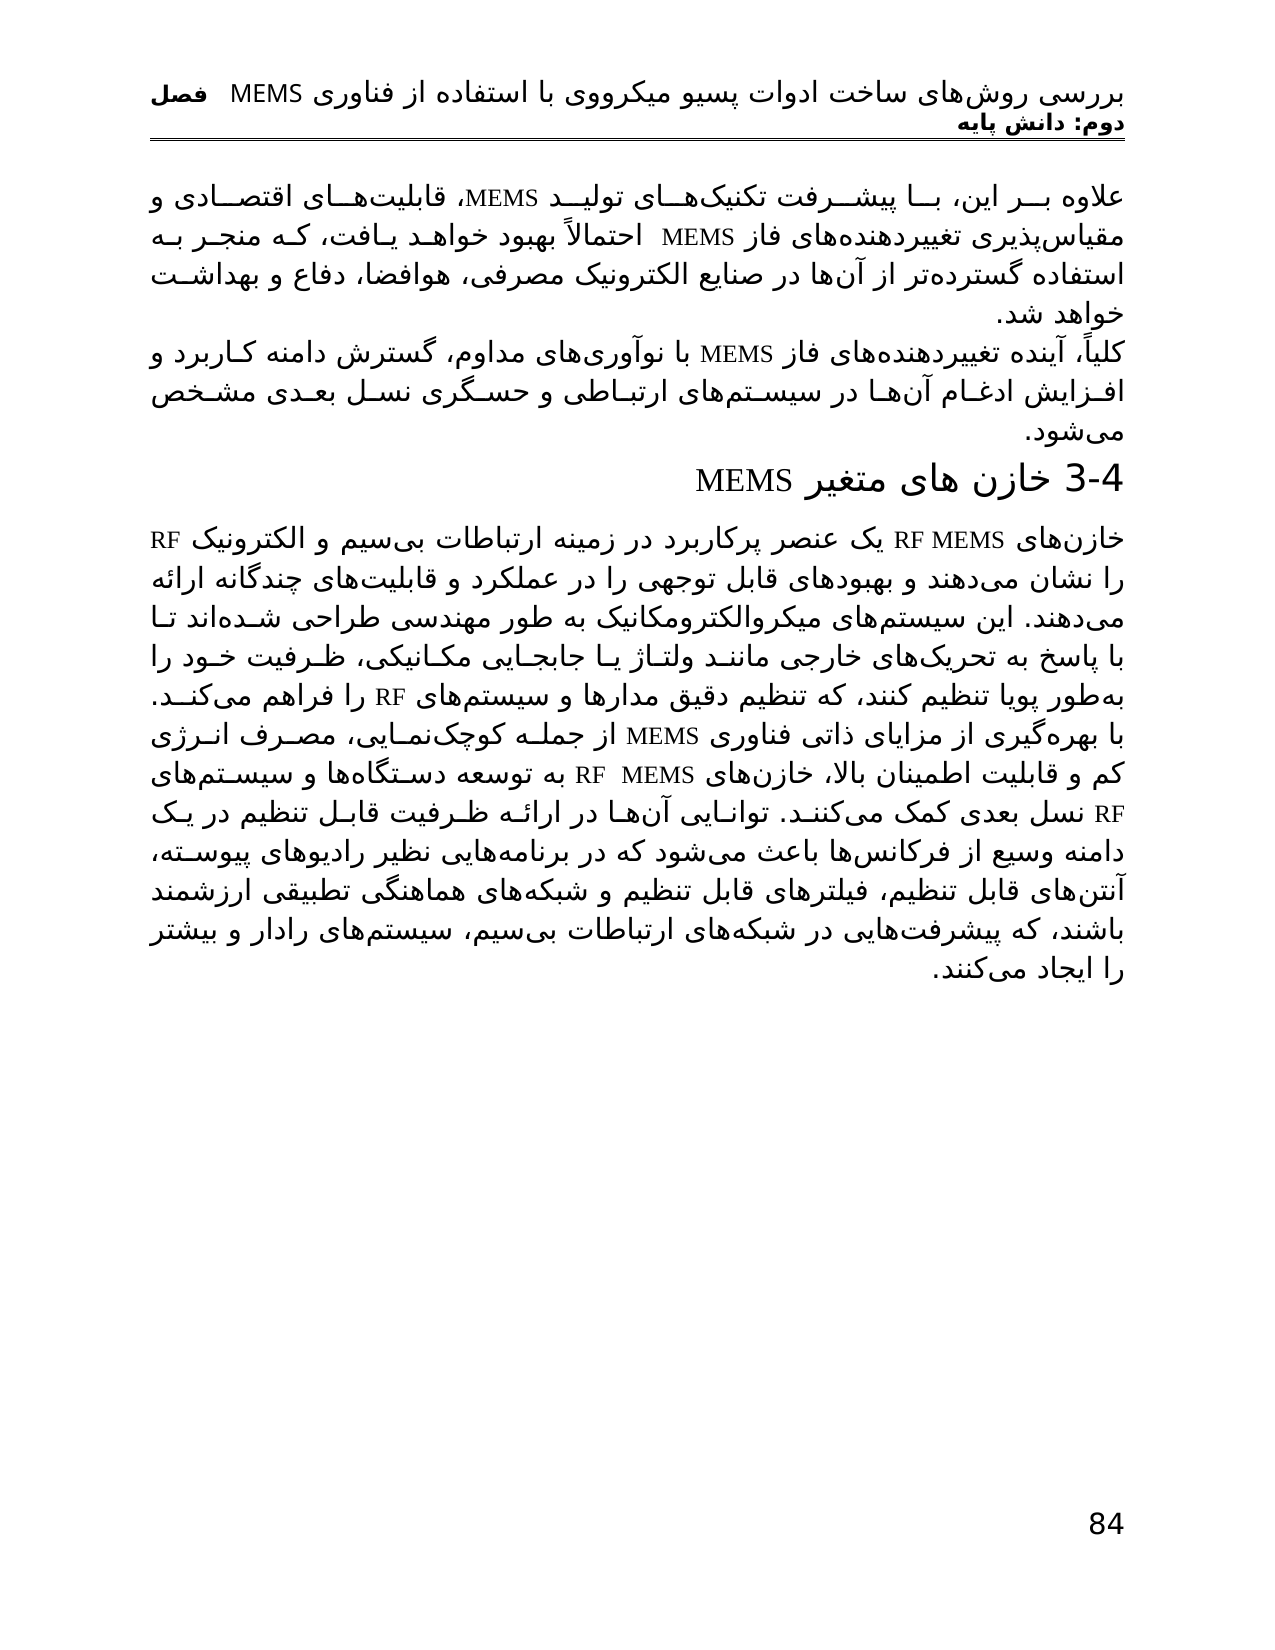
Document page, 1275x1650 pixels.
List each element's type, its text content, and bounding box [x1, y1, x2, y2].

text کلیاً، آینده تغییردهنده‌های فاز MEMS با نوآوری‌های مداوم، گسترش دامنه کاربرد و افزایش ادغام آن‌ها در سیستم‌های ارتباطی و حسگری نسل بعدی مشخص می‌شود. [150, 335, 1125, 447]
subtitle 3-4 خازن های متغیر MEMS [150, 456, 1125, 500]
text علاوه بر این، با پیشرفت تکنیک‌های تولید MEMS، قابلیت‌های اقتصادی و مقیاس‌پذیری تغییردهنده‌های فاز MEMS احتمالاً بهبود خواهد یافت، که منجر به استفاده گسترده‌تر از آن‌ها در صنایع الکترونیک مصرفی، هوافضا، دفاع و بهداشت خواهد شد. [150, 179, 1125, 330]
